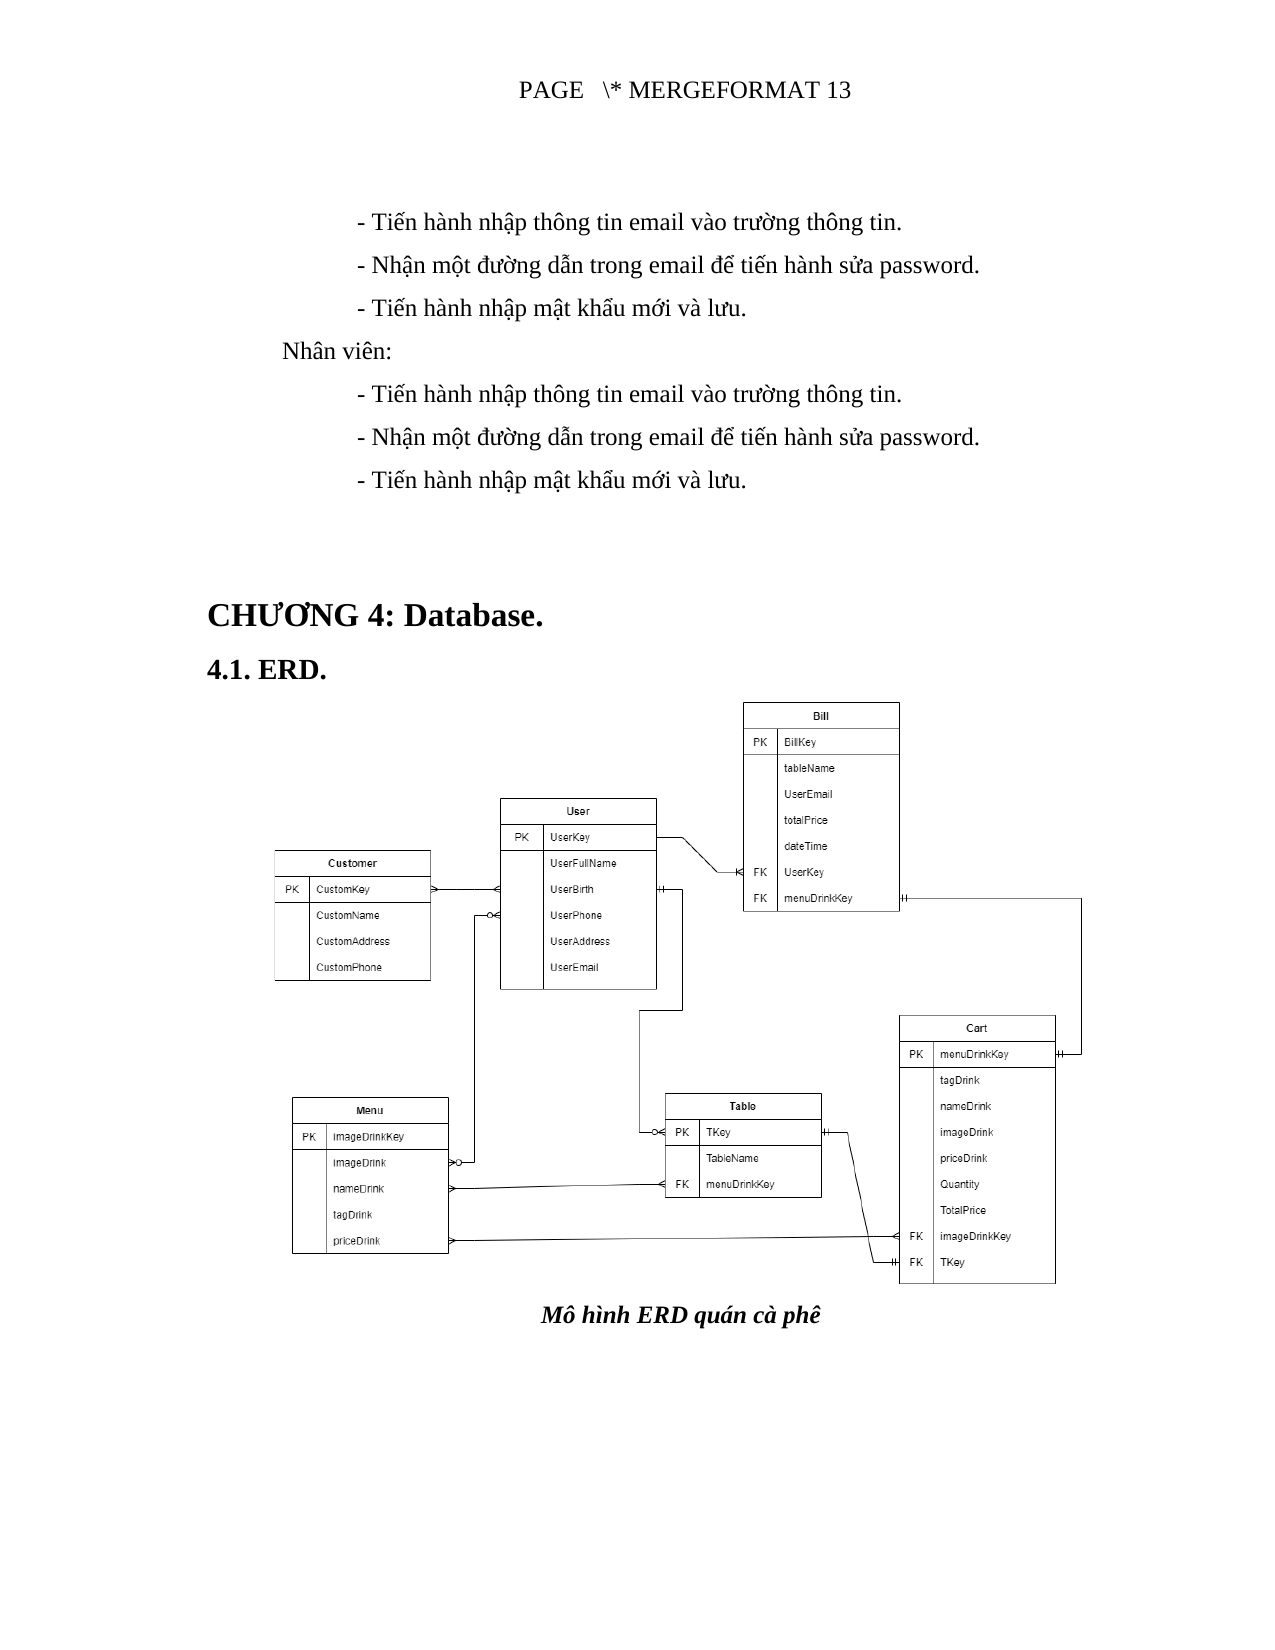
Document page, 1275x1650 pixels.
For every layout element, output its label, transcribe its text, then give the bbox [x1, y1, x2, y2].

text - Nhận một đường dẫn trong email để tiến hành sửa password. [207, 422, 1157, 451]
picture [274, 702, 1089, 1284]
text - Tiến hành nhập thông tin email vào trường thông tin. [207, 207, 1157, 236]
text CHƯƠNG 4: Database. [207, 595, 1157, 633]
text Mô hình ERD quán cà phê [207, 1300, 1157, 1329]
text - Nhận một đường dẫn trong email để tiến hành sửa password. [207, 250, 1157, 279]
text - Tiến hành nhập mật khẩu mới và lưu. [207, 466, 1157, 494]
text 4.1. ERD. [207, 652, 1157, 686]
text - Tiến hành nhập thông tin email vào trường thông tin. [207, 379, 1157, 408]
text - Tiến hành nhập mật khẩu mới và lưu. [207, 293, 1157, 322]
text Nhân viên: [207, 336, 1157, 365]
